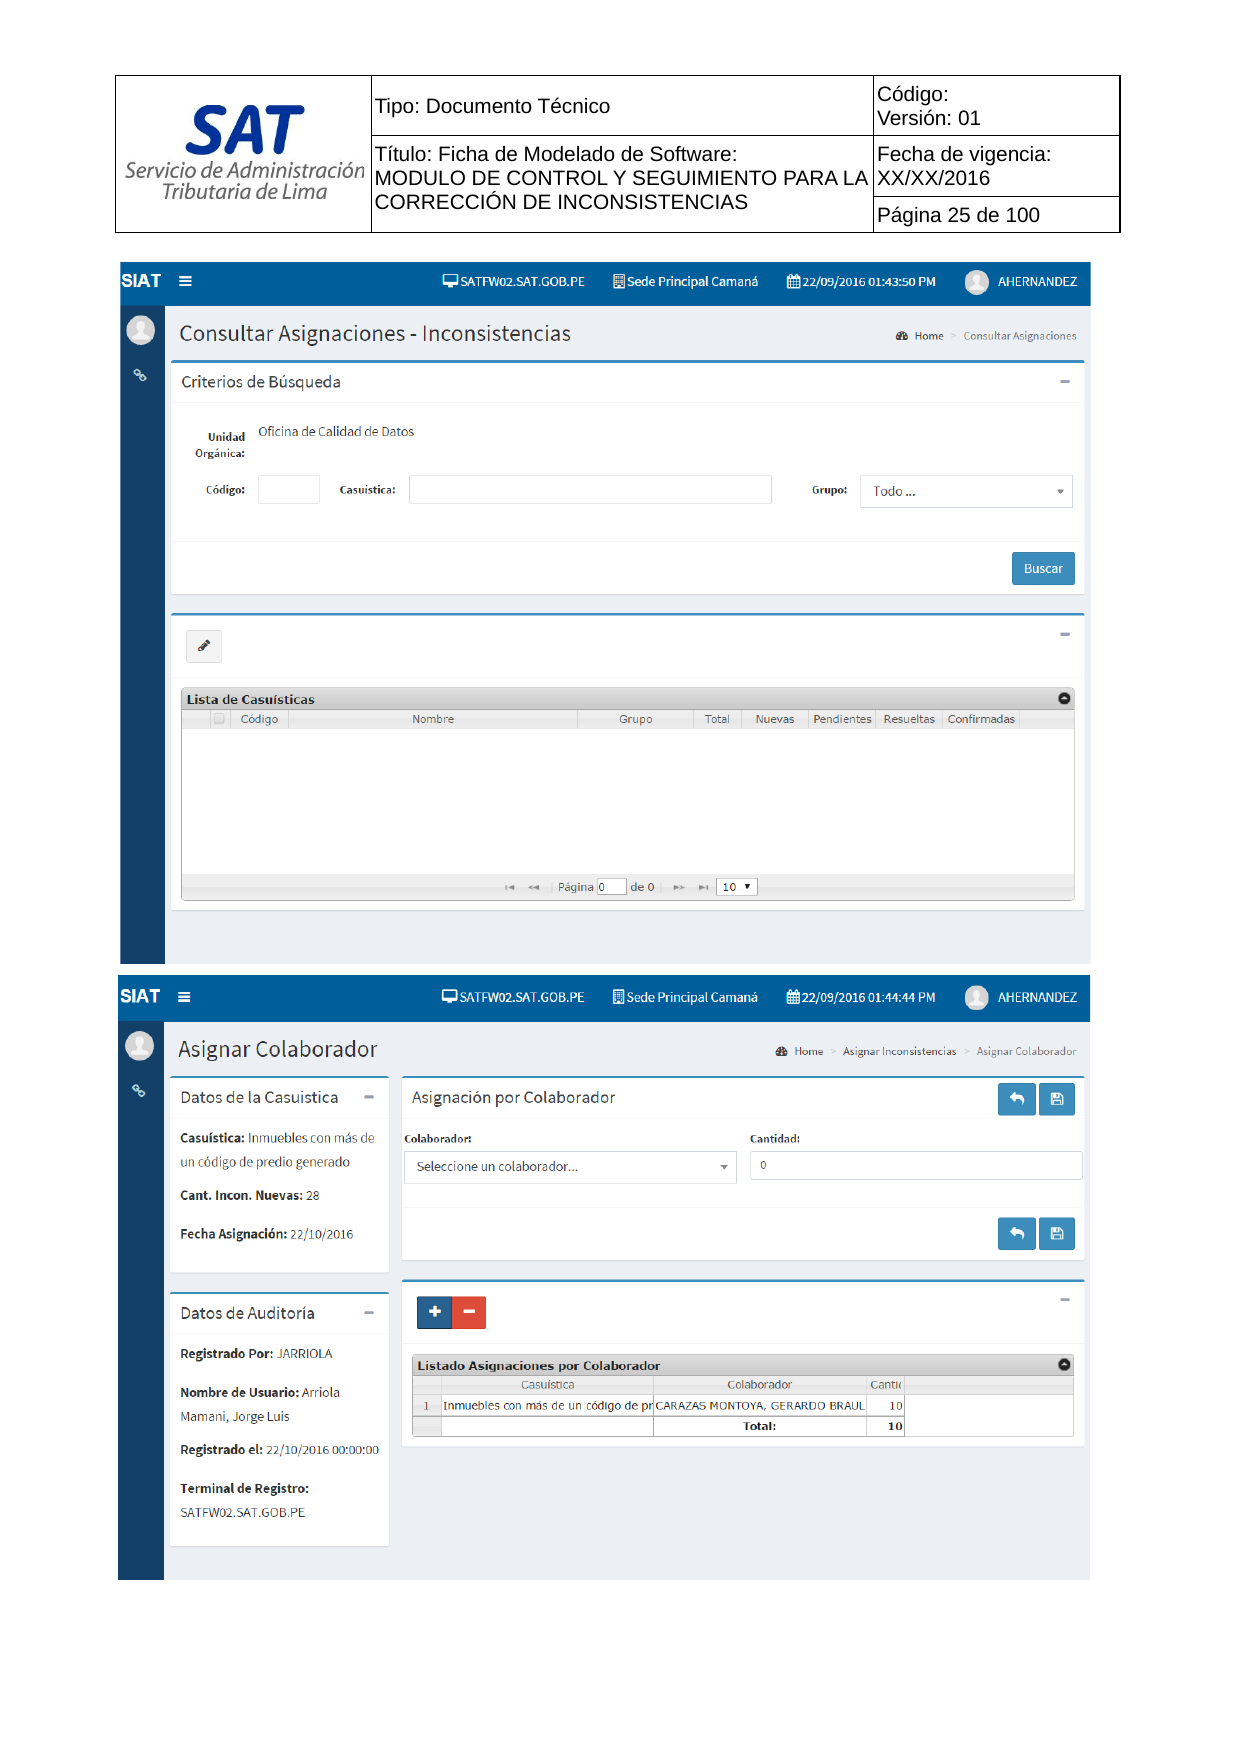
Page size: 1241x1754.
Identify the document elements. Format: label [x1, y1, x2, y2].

picture [118, 975, 1091, 1580]
picture [125, 105, 365, 199]
picture [120, 262, 1091, 964]
